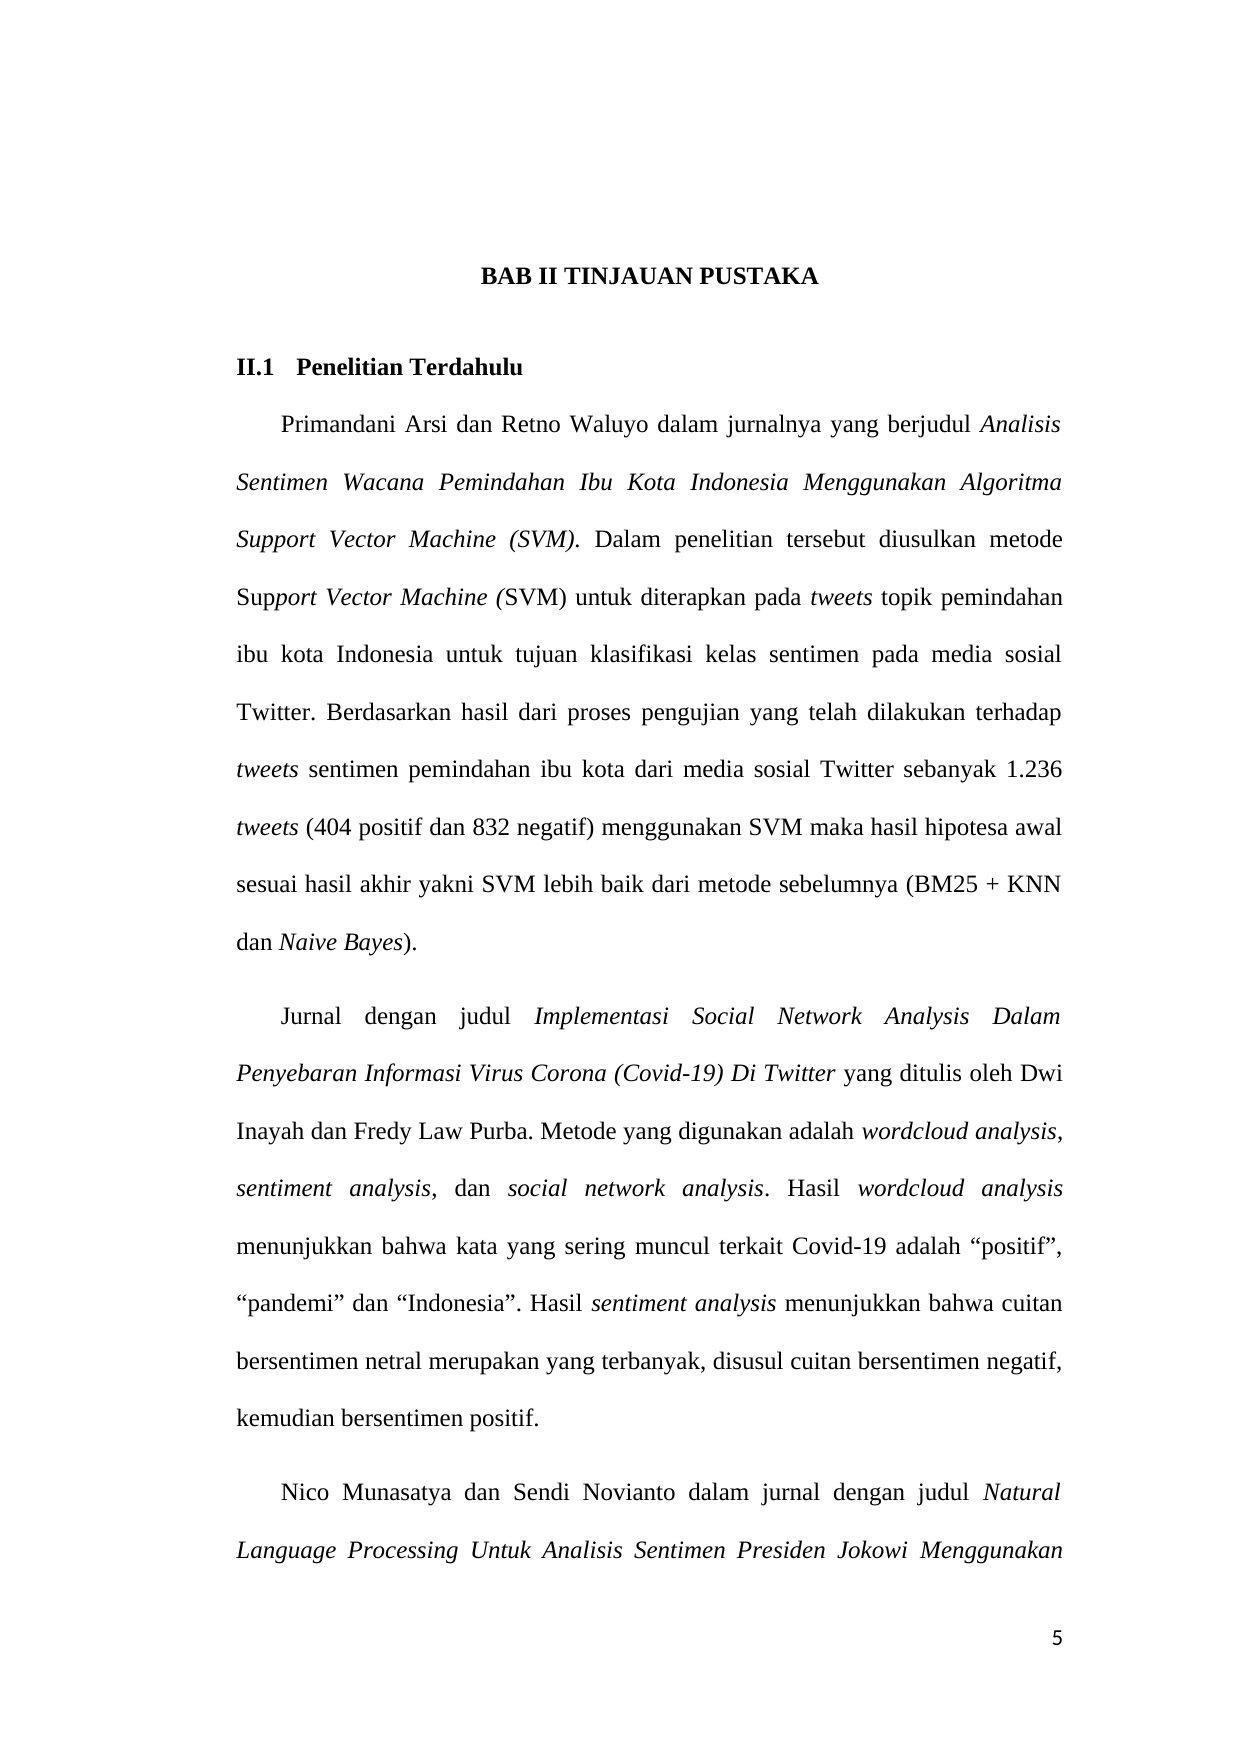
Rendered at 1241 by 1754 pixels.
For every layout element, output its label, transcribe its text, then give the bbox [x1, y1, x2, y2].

text Jurnal dengan judul Implementasi Social Network Analysis Dalam Penyebaran Informasi Virus Corona (Covid-19) Di Twitter yang ditulis oleh Dwi Inayah dan Fredy Law Purba. Metode yang digunakan adalah wordcloud analysis, sentiment analysis, dan social network analysis. Hasil wordcloud analysis menunjukkan bahwa kata yang sering muncul terkait Covid-19 adalah “positif”, “pandemi” dan “Indonesia”. Hasil sentiment analysis menunjukkan bahwa cuitan bersentimen netral merupakan yang terbanyak, disusul cuitan bersentimen negatif, kemudian bersentimen positif. [236, 1001, 1063, 1432]
text Primandani Arsi dan Retno Waluyo dalam jurnalnya yang berjudul Analisis Sentimen Wacana Pemindahan Ibu Kota Indonesia Menggunakan Algoritma Support Vector Machine (SVM). Dalam penelitian tersebut diusulkan metode Support Vector Machine (SVM) untuk diterapkan pada tweets topik pemindahan ibu kota Indonesia untuk tujuan klasifikasi kelas sentimen pada media sosial Twitter. Berdasarkan hasil dari proses pengujian yang telah dilakukan terhadap tweets sentimen pemindahan ibu kota dari media sosial Twitter sebanyak 1.236 tweets (404 positif dan 832 negatif) menggunakan SVM maka hasil hipotesa awal sesuai hasil akhir yakni SVM lebih baik dari metode sebelumnya (BM25 + KNN dan Naive Bayes). [236, 409, 1063, 955]
subtitle TINJAUAN PUSTAKA [236, 261, 1063, 290]
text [236, 1477, 1063, 1564]
subtitle Penelitian Terdahulu [236, 352, 1063, 380]
